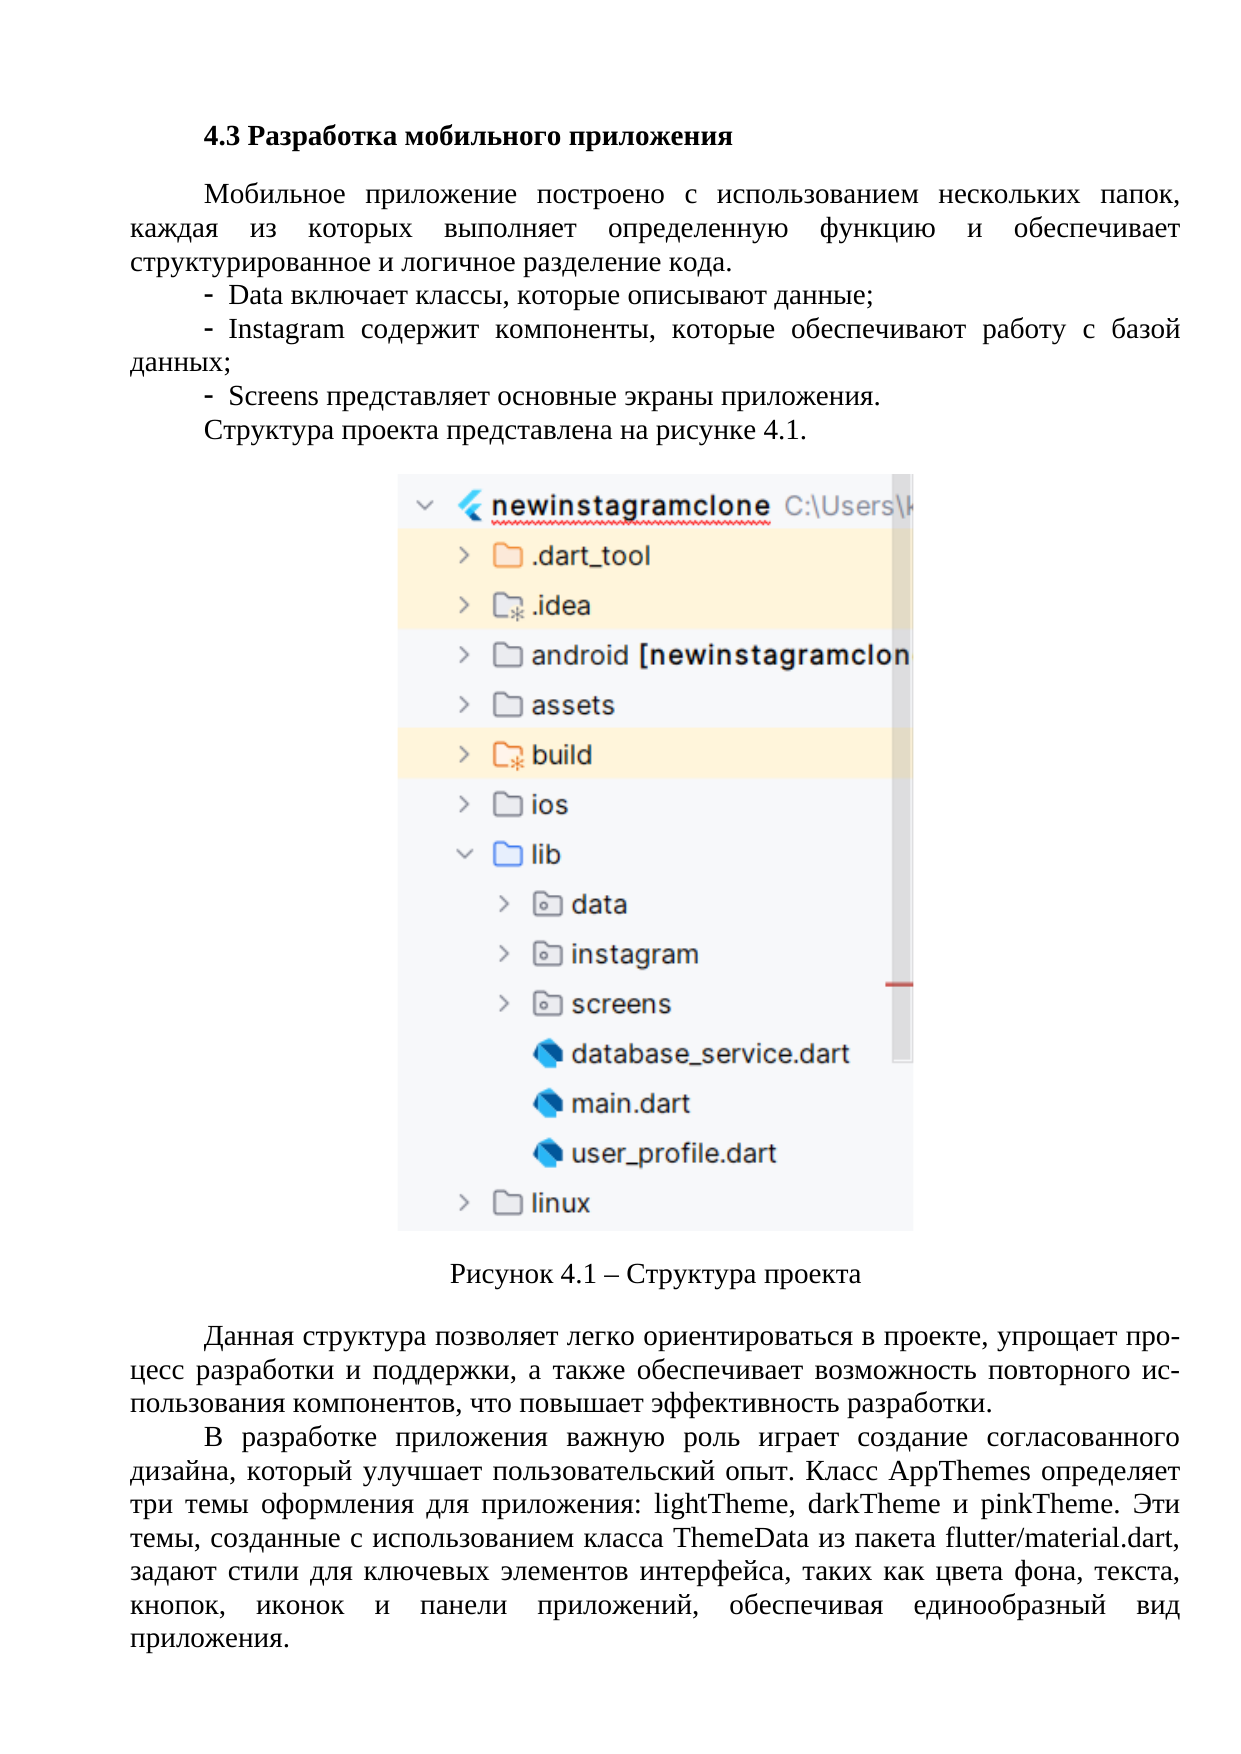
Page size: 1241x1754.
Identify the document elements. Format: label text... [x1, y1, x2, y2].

text Данная структура позволяет легко ориентироваться в проекте, упрощает про-цесс разработки и поддержки, а также обеспечивает возможность повторного ис-пользования компонентов, что повышает эффективность разработки. [130, 1318, 1181, 1419]
text Рисунок 4.1 – Структура проекта [130, 1256, 1181, 1289]
text Мобильное приложение построено с использованием нескольких папок, каждая из которых выполняет определенную функцию и обеспечивает структурированное и логичное разделение кода. [130, 177, 1181, 277]
text Структура проекта представлена на рисунке 4.1. [130, 412, 1181, 445]
text В разработке приложения важную роль играет создание согласованного дизайна, который улучшает пользовательский опыт. Класс AppThemes определяет три темы оформления для приложения: lightTheme, darkTheme и pinkTheme. Эти темы, созданные с использованием класса ThemeData из пакета flutter/material.dart, задают стили для ключевых элементов интерфейса, таких как цвета фона, текста, кнопок, иконок и панели приложений, обеспечивая единообразный вид приложения. [130, 1419, 1181, 1654]
picture [397, 474, 914, 1231]
subtitle 4.3 Разработка мобильного приложения [130, 118, 1181, 152]
list Instagram содержит компоненты, которые обеспечивают работу с базой данных; [130, 311, 1181, 378]
list Data включает классы, которые описывают данные; [130, 277, 1181, 311]
list Screens представляет основные экраны приложения. [130, 378, 1181, 412]
